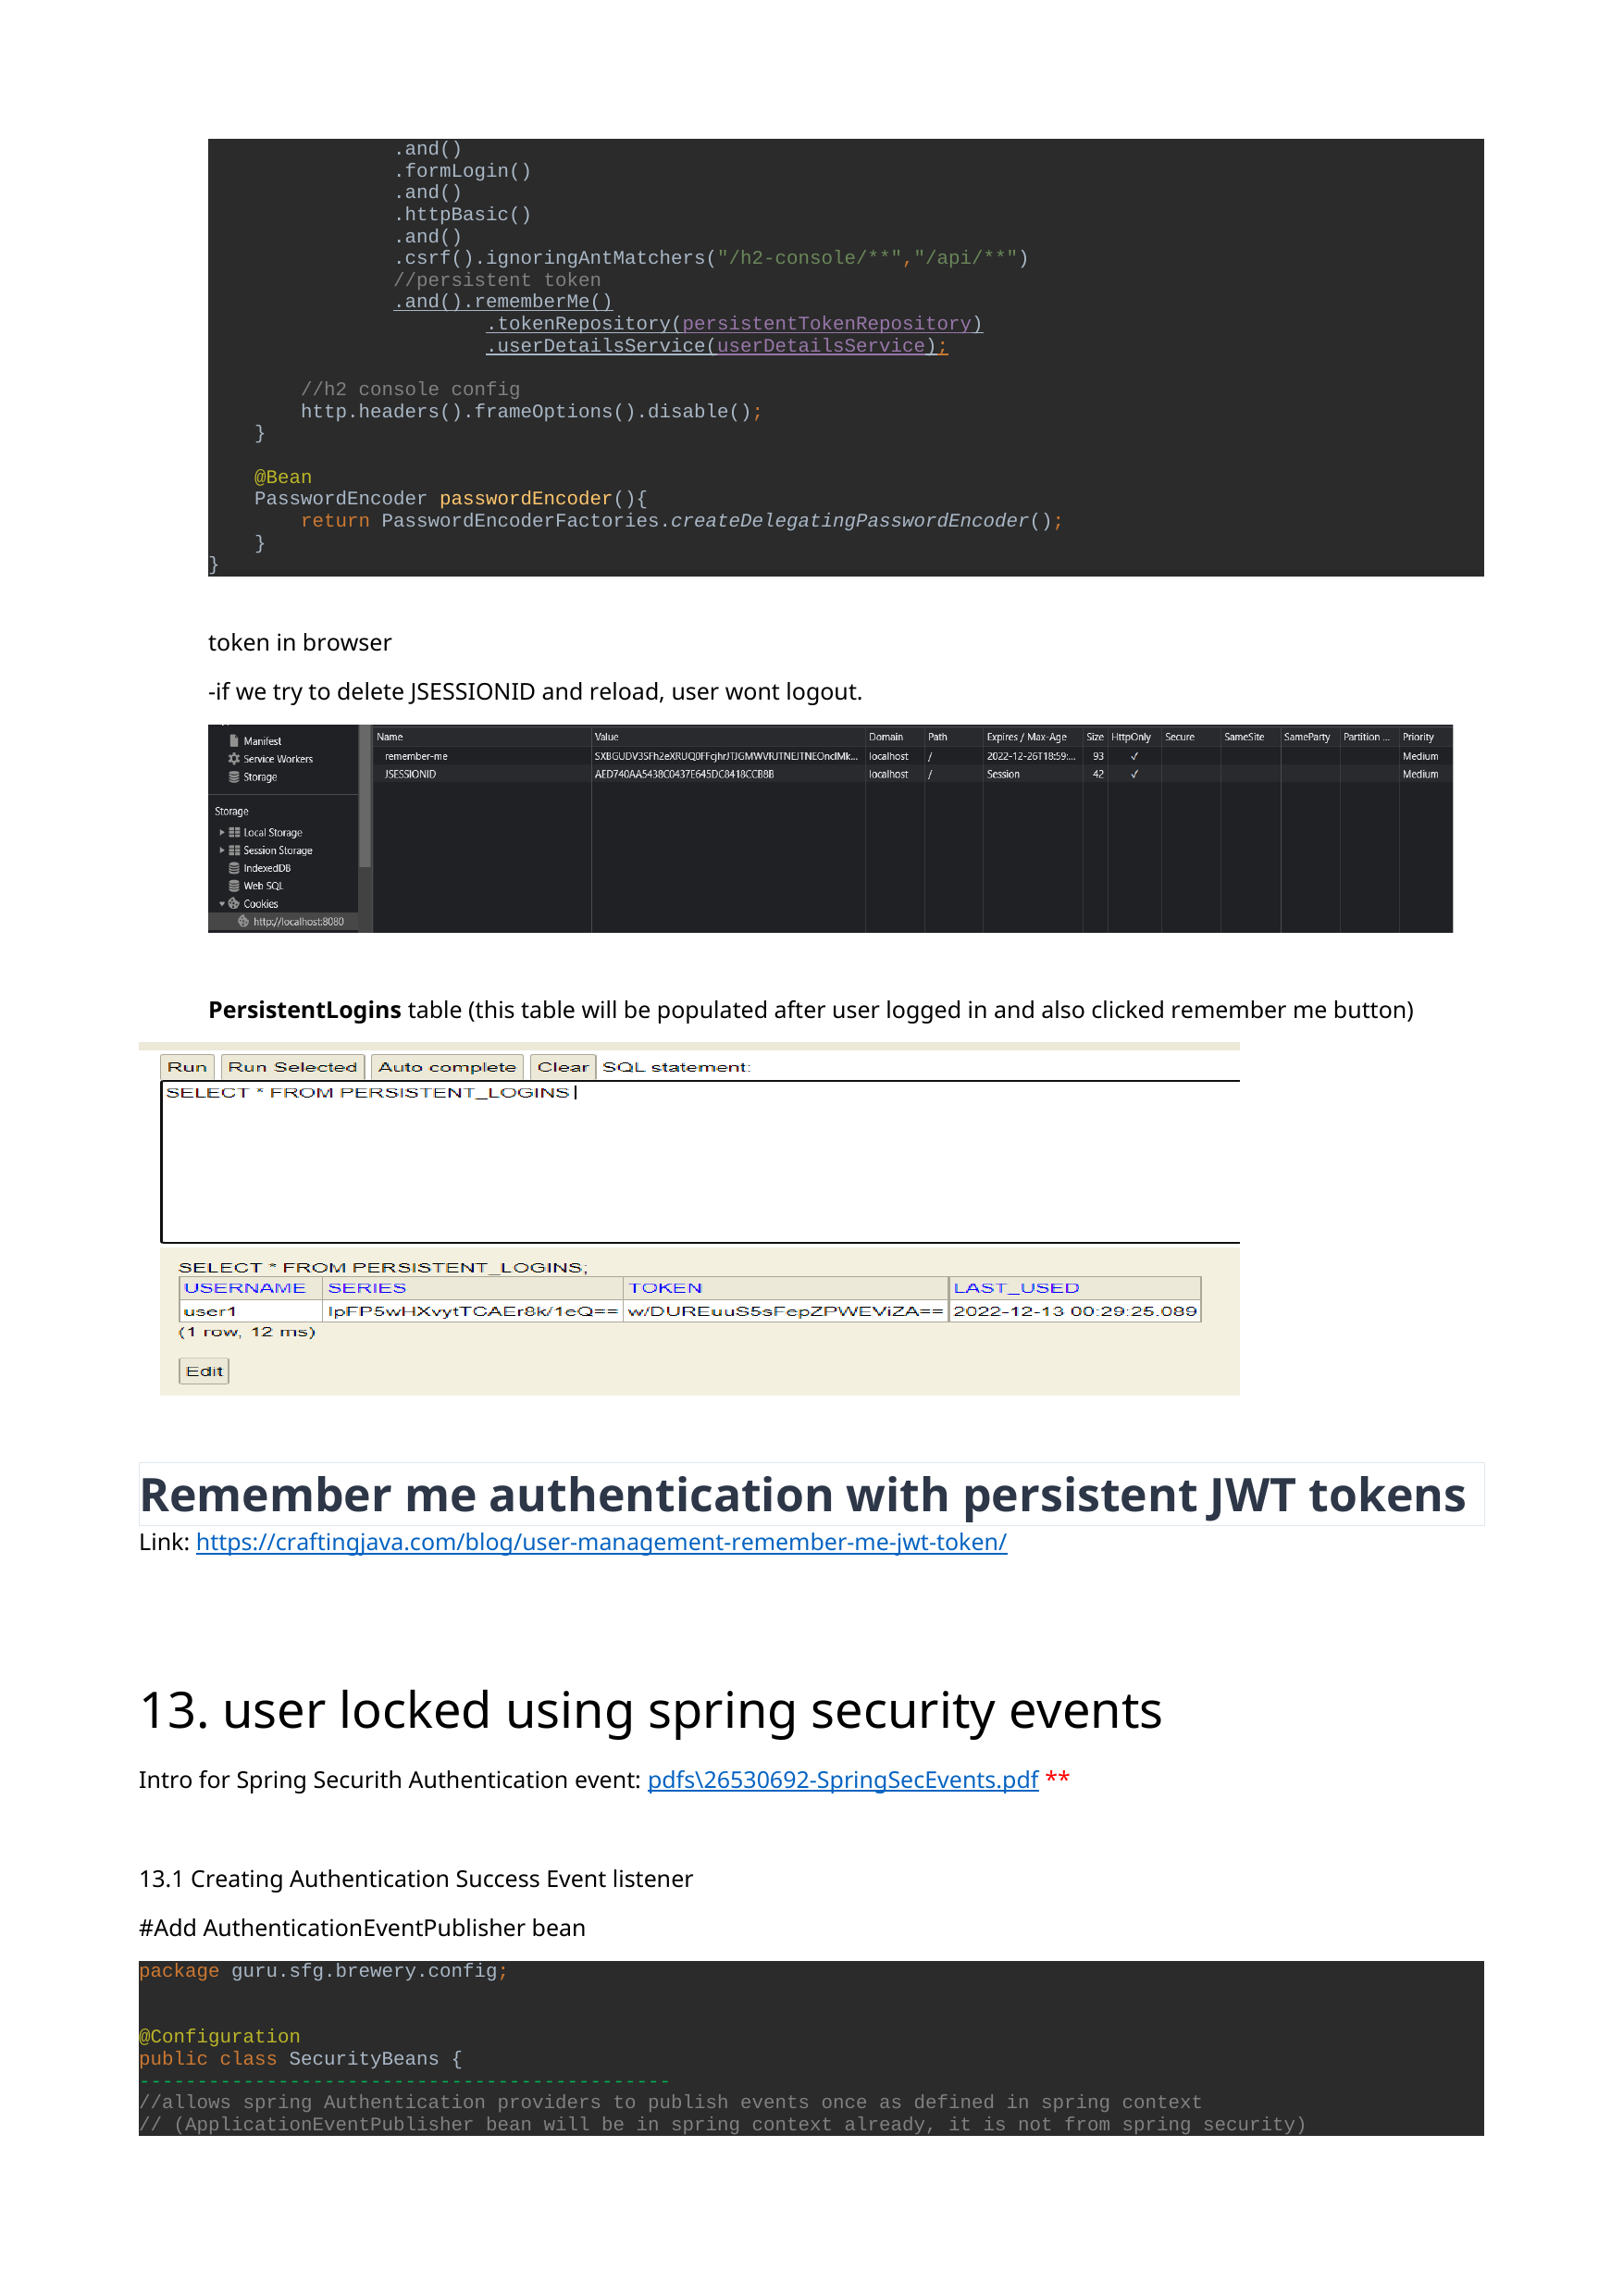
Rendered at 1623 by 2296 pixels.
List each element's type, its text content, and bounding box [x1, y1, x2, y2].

text package guru.sfg.brewery.config; [139, 1961, 1484, 1983]
text Link: https://craftingjava.com/blog/user-management-remember-me-jwt-token/ [139, 1526, 1484, 1558]
text 13.1 Creating Authentication Success Event listener [139, 1862, 1484, 1893]
text PersistentLogins table (this table will be populated after user logged in and also clicked remember me button) [139, 993, 1484, 1024]
text token in browser [139, 626, 1484, 657]
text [139, 2092, 1484, 2136]
text Remember me authentication with persistent JWT tokens [140, 1463, 1484, 1525]
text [208, 139, 1484, 577]
picture [139, 1042, 1240, 1396]
text 13. user locked using spring security events [139, 1674, 1484, 1743]
text #Add AuthenticationEventPublisher bean [139, 1912, 1484, 1943]
text -if we try to delete JSESSIONID and reload, user wont logout. [139, 676, 1484, 707]
text Intro for Spring Securith Authentication event: pdfs\26530692-SpringSecEvents.pdf ** [139, 1764, 1484, 1794]
picture [208, 725, 1454, 933]
text @Configuration public class SecurityBeans { ---------------------------------------------- [139, 2005, 1484, 2092]
